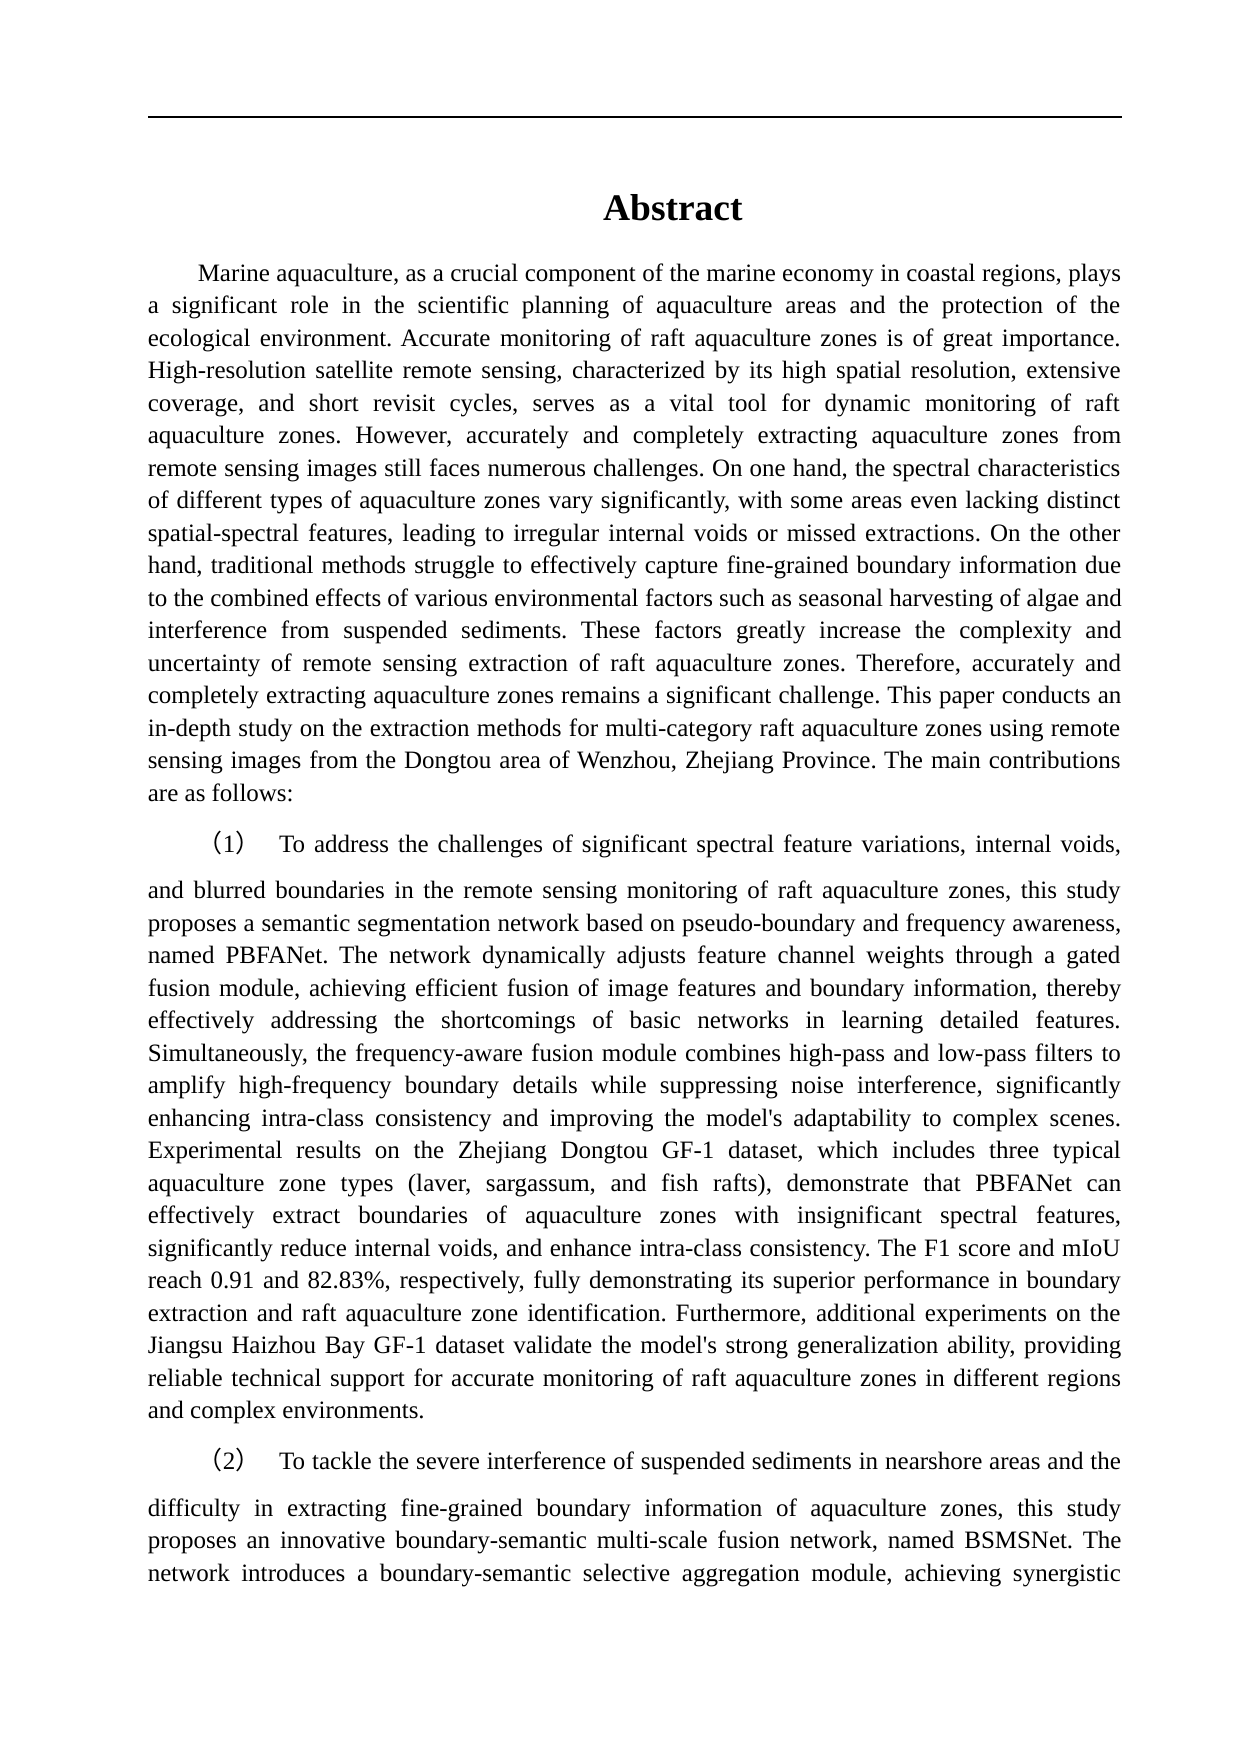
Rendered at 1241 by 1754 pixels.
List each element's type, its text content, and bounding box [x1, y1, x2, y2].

text Marine aquaculture, as a crucial component of the marine economy in coastal regions, plays a significant role in the scientific planning of aquaculture areas and the protection of the ecological environment. Accurate monitoring of raft aquaculture zones is of great importance. High-resolution satellite remote sensing, characterized by its high spatial resolution, extensive coverage, and short revisit cycles, serves as a vital tool for dynamic monitoring of raft aquaculture zones. However, accurately and completely extracting aquaculture zones from remote sensing images still faces numerous challenges. On one hand, the spectral characteristics of different types of aquaculture zones vary significantly, with some areas even lacking distinct spatial-spectral features, leading to irregular internal voids or missed extractions. On the other hand, traditional methods struggle to effectively capture fine-grained boundary information due to the combined effects of various environmental factors such as seasonal harvesting of algae and interference from suspended sediments. These factors greatly increase the complexity and uncertainty of remote sensing extraction of raft aquaculture zones. Therefore, accurately and completely extracting aquaculture zones remains a significant challenge. This paper conducts an in-depth study on the extraction methods for multi-category raft aquaculture zones using remote sensing images from the Dongtou area of Wenzhou, Zhejiang Province. The main contributions are as follows: [148, 256, 1122, 809]
list To address the challenges of significant spectral feature variations, internal voids, and blurred boundaries in the remote sensing monitoring of raft aquaculture zones, this study proposes a semantic segmentation network based on pseudo-boundary and frequency awareness, named PBFANet. The network dynamically adjusts feature channel weights through a gated fusion module, achieving efficient fusion of image features and boundary information, thereby effectively addressing the shortcomings of basic networks in learning detailed features. Simultaneously, the frequency-aware fusion module combines high-pass and low-pass filters to amplify high-frequency boundary details while suppressing noise interference, significantly enhancing intra-class consistency and improving the model's adaptability to complex scenes. Experimental results on the Zhejiang Dongtou GF-1 dataset, which includes three typical aquaculture zone types (laver, sargassum, and fish rafts), demonstrate that PBFANet can effectively extract boundaries of aquaculture zones with insignificant spectral features, significantly reduce internal voids, and enhance intra-class consistency. The F1 score and mIoU reach 0.91 and 82.83%, respectively, fully demonstrating its superior performance in boundary extraction and raft aquaculture zone identification. Furthermore, additional experiments on the Jiangsu Haizhou Bay GF-1 dataset validate the model's strong generalization ability, providing reliable technical support for accurate monitoring of raft aquaculture zones in different regions and complex environments. [148, 809, 1122, 1426]
text Abstract [148, 175, 1122, 240]
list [148, 1426, 1122, 1589]
